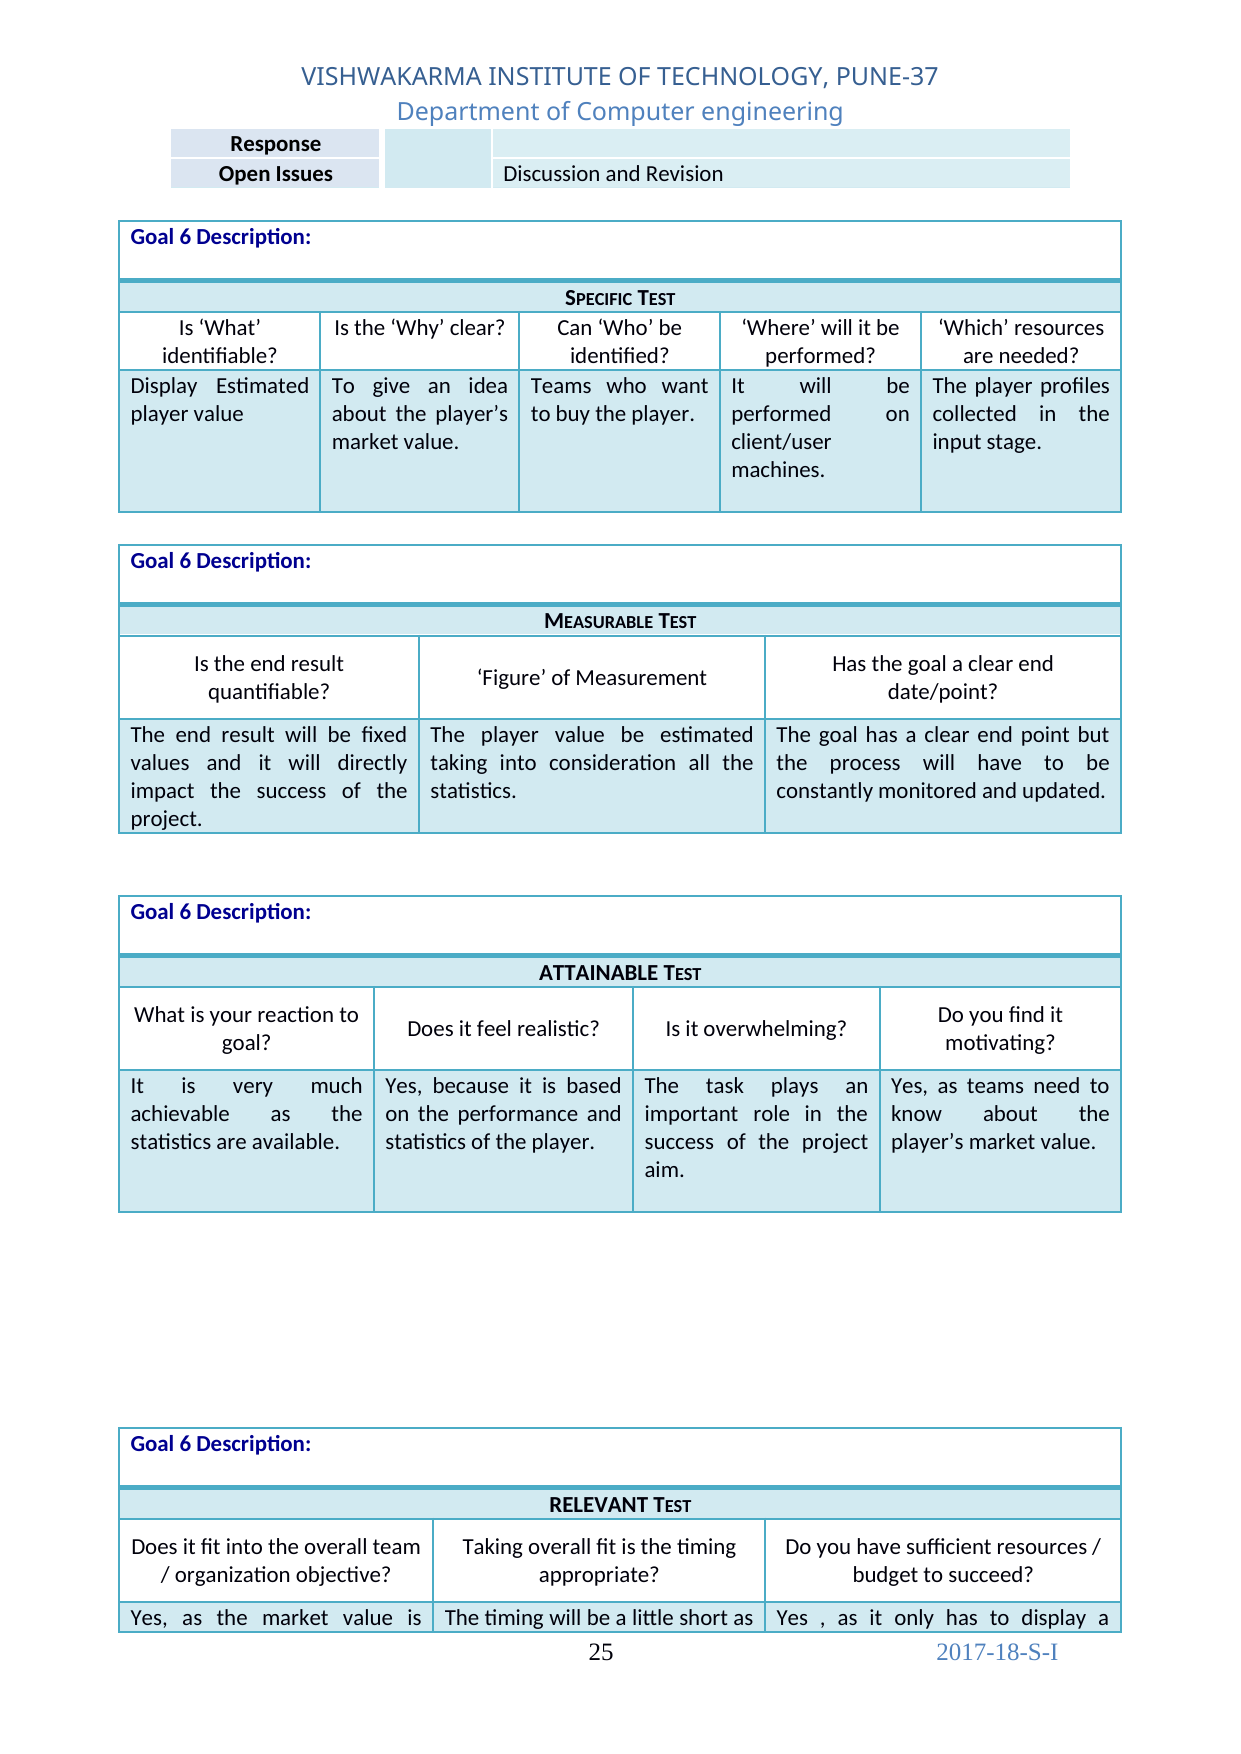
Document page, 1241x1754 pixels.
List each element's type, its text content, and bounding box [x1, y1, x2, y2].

table_cell Do you have sufficient resources / budget to succeed? [766, 1520, 1120, 1601]
table_cell RELEVANT Test [120, 1490, 1120, 1518]
table_cell [493, 129, 1070, 157]
table_cell Discussion and Revision [493, 159, 1070, 187]
table_cell Specific Test [120, 283, 1120, 311]
table_cell Is it overwhelming? [634, 988, 879, 1069]
table_cell Response [171, 129, 379, 157]
table_cell Taking overall fit is the timing appropriate? [434, 1520, 764, 1601]
table_header Goal 6 Description: [120, 546, 1120, 602]
table_cell To give an idea about the player’s market value. [321, 371, 518, 511]
table_header Goal 6 Description: [120, 897, 1120, 953]
table_cell Measurable Test [120, 607, 1120, 634]
table_cell The player profiles collected in the input stage. [922, 371, 1120, 511]
table_header Goal 6 Description: [120, 222, 1120, 278]
table_cell The player value be estimated taking into consideration all the statistics. [420, 720, 764, 832]
table_cell Yes, as teams need to know about the player’s market value. [881, 1071, 1120, 1211]
table_cell Open Issues [171, 159, 379, 187]
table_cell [766, 1603, 1120, 1631]
table_cell The goal has a clear end point but the process will have to be constantly monitored and updated. [766, 720, 1120, 832]
table_header Goal 6 Description: [120, 1429, 1120, 1485]
table_cell ‘Figure’ of Measurement [420, 637, 764, 718]
table_cell Is the ‘Why’ clear? [321, 313, 518, 369]
table_cell The task plays an important role in the success of the project aim. [634, 1071, 879, 1211]
table_cell Has the goal a clear end date/point? [766, 637, 1120, 718]
table_cell ‘Which’ resources are needed? [922, 313, 1120, 369]
table_cell Display Estimated player value [120, 371, 319, 511]
table_cell Does it feel realistic? [375, 988, 632, 1069]
table_cell Do you find it motivating? [881, 988, 1120, 1069]
table_cell ATTAINABLE Test [120, 958, 1120, 986]
table_cell It will be performed on client/user machines. [721, 371, 920, 511]
table_cell Does it fit into the overall team / organization objective? [120, 1520, 432, 1601]
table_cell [434, 1603, 764, 1631]
table_cell ‘Where’ will it be performed? [721, 313, 920, 369]
table_cell Is ‘What’ identifiable? [120, 313, 319, 369]
table_cell Can ‘Who’ be identified? [520, 313, 719, 369]
table_cell It is very much achievable as the statistics are available. [120, 1071, 373, 1211]
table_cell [120, 1603, 432, 1631]
table_cell What is your reaction to goal? [120, 988, 373, 1069]
table_cell Is the end result quantifiable? [120, 637, 418, 718]
table_cell The end result will be fixed values and it will directly impact the success of the project. [120, 720, 418, 832]
table_cell Yes, because it is based on the performance and statistics of the player. [375, 1071, 632, 1211]
table_cell Teams who want to buy the player. [520, 371, 719, 511]
